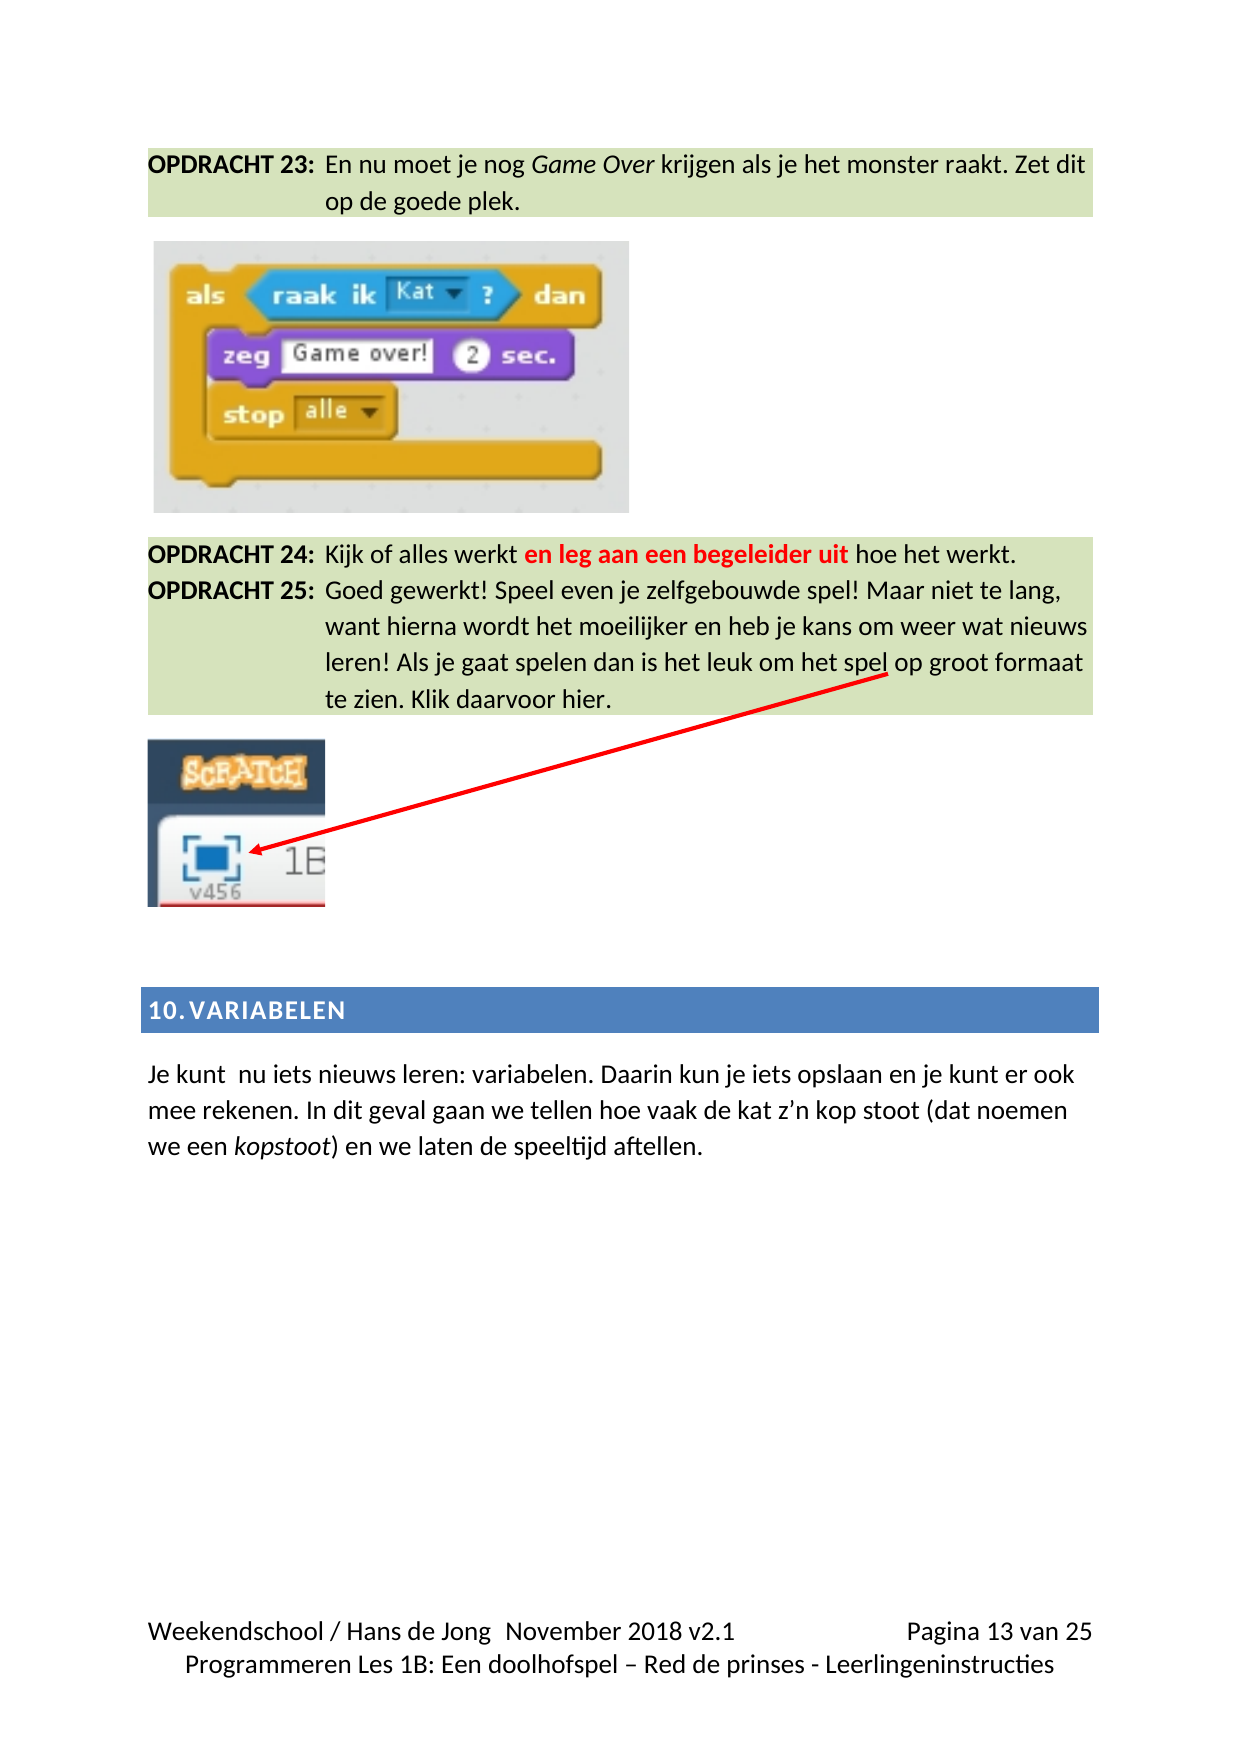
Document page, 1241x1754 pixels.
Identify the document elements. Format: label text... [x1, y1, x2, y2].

picture [153, 241, 630, 513]
text En nu moet je nog Game Over krijgen als je het monster raakt. Zet dit op de goede plek. [148, 148, 1093, 217]
picture [147, 738, 326, 907]
text Je kunt nu iets nieuws leren: variabelen. Daarin kun je iets opslaan en je kunt er ook mee rekenen. In dit geval gaan we tellen hoe vaak de kat z’n kop stoot (dat noemen we een kopstoot) en we laten de speeltijd aftellen. [148, 1057, 1093, 1162]
text Goed gewerkt! Speel even je zelfgebouwde spel! Maar niet te lang, want hierna wordt het moeilijker en heb je kans om weer wat nieuws leren! Als je gaat spelen dan is het leuk om het spel op groot formaat te zien. Klik daarvoor hier. [148, 573, 1093, 715]
text Kijk of alles werkt en leg aan een begeleider uit hoe het werkt. [148, 537, 1093, 570]
subtitle Variabelen [148, 994, 1093, 1027]
